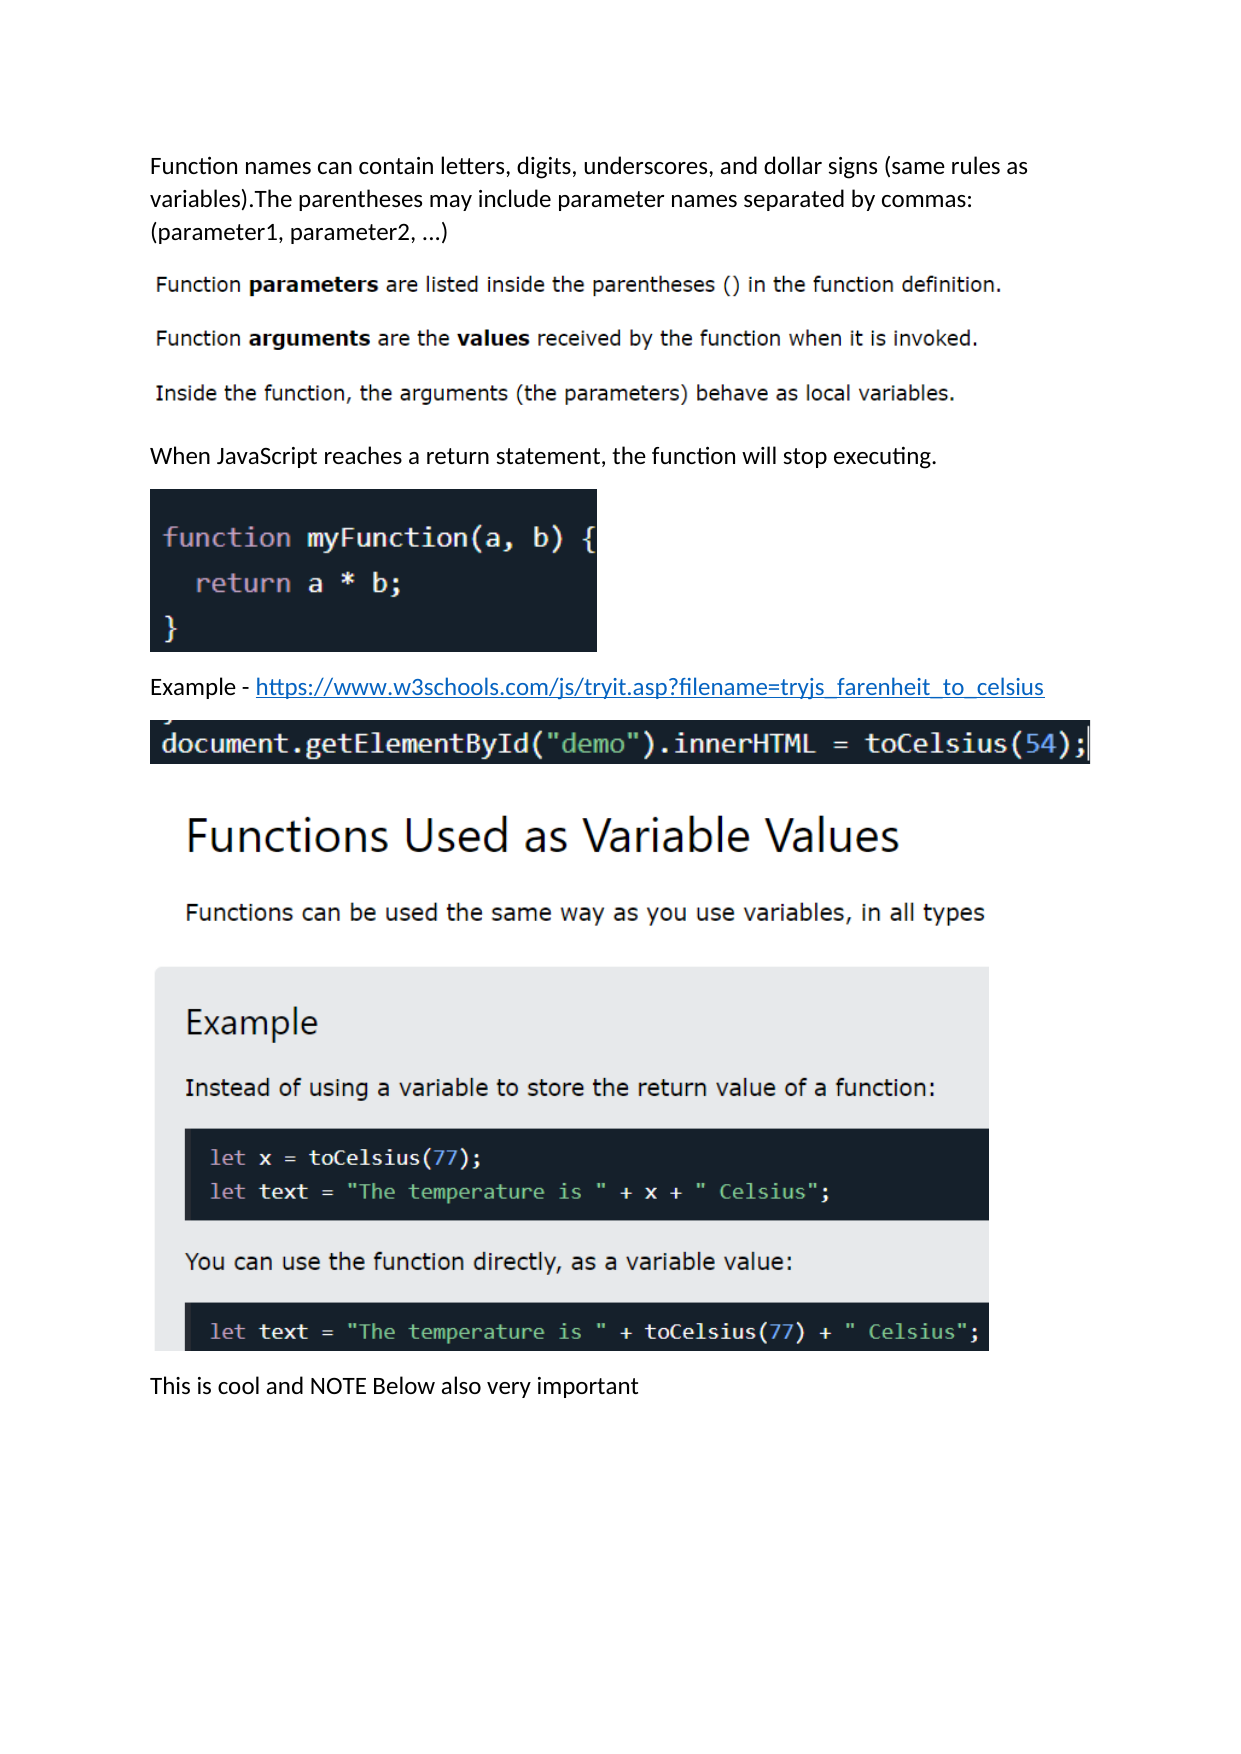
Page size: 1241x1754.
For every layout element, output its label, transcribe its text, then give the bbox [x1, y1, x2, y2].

text This is cool and NOTE Below also very important [150, 1370, 1090, 1400]
picture [150, 720, 1091, 764]
picture [150, 782, 989, 1351]
text Function names can contain letters, digits, underscores, and dollar signs (same rules as variables).The parentheses may include parameter names separated by commas: (parameter1, parameter2, ...) [150, 150, 1090, 246]
text Example - https://www.w3schools.com/js/tryit.asp?filename=tryjs_farenheit_to_celsius [150, 671, 1090, 701]
picture [150, 265, 1004, 421]
text When JavaScript reaches a return statement, the function will stop executing. [150, 440, 1090, 470]
picture [150, 489, 597, 652]
